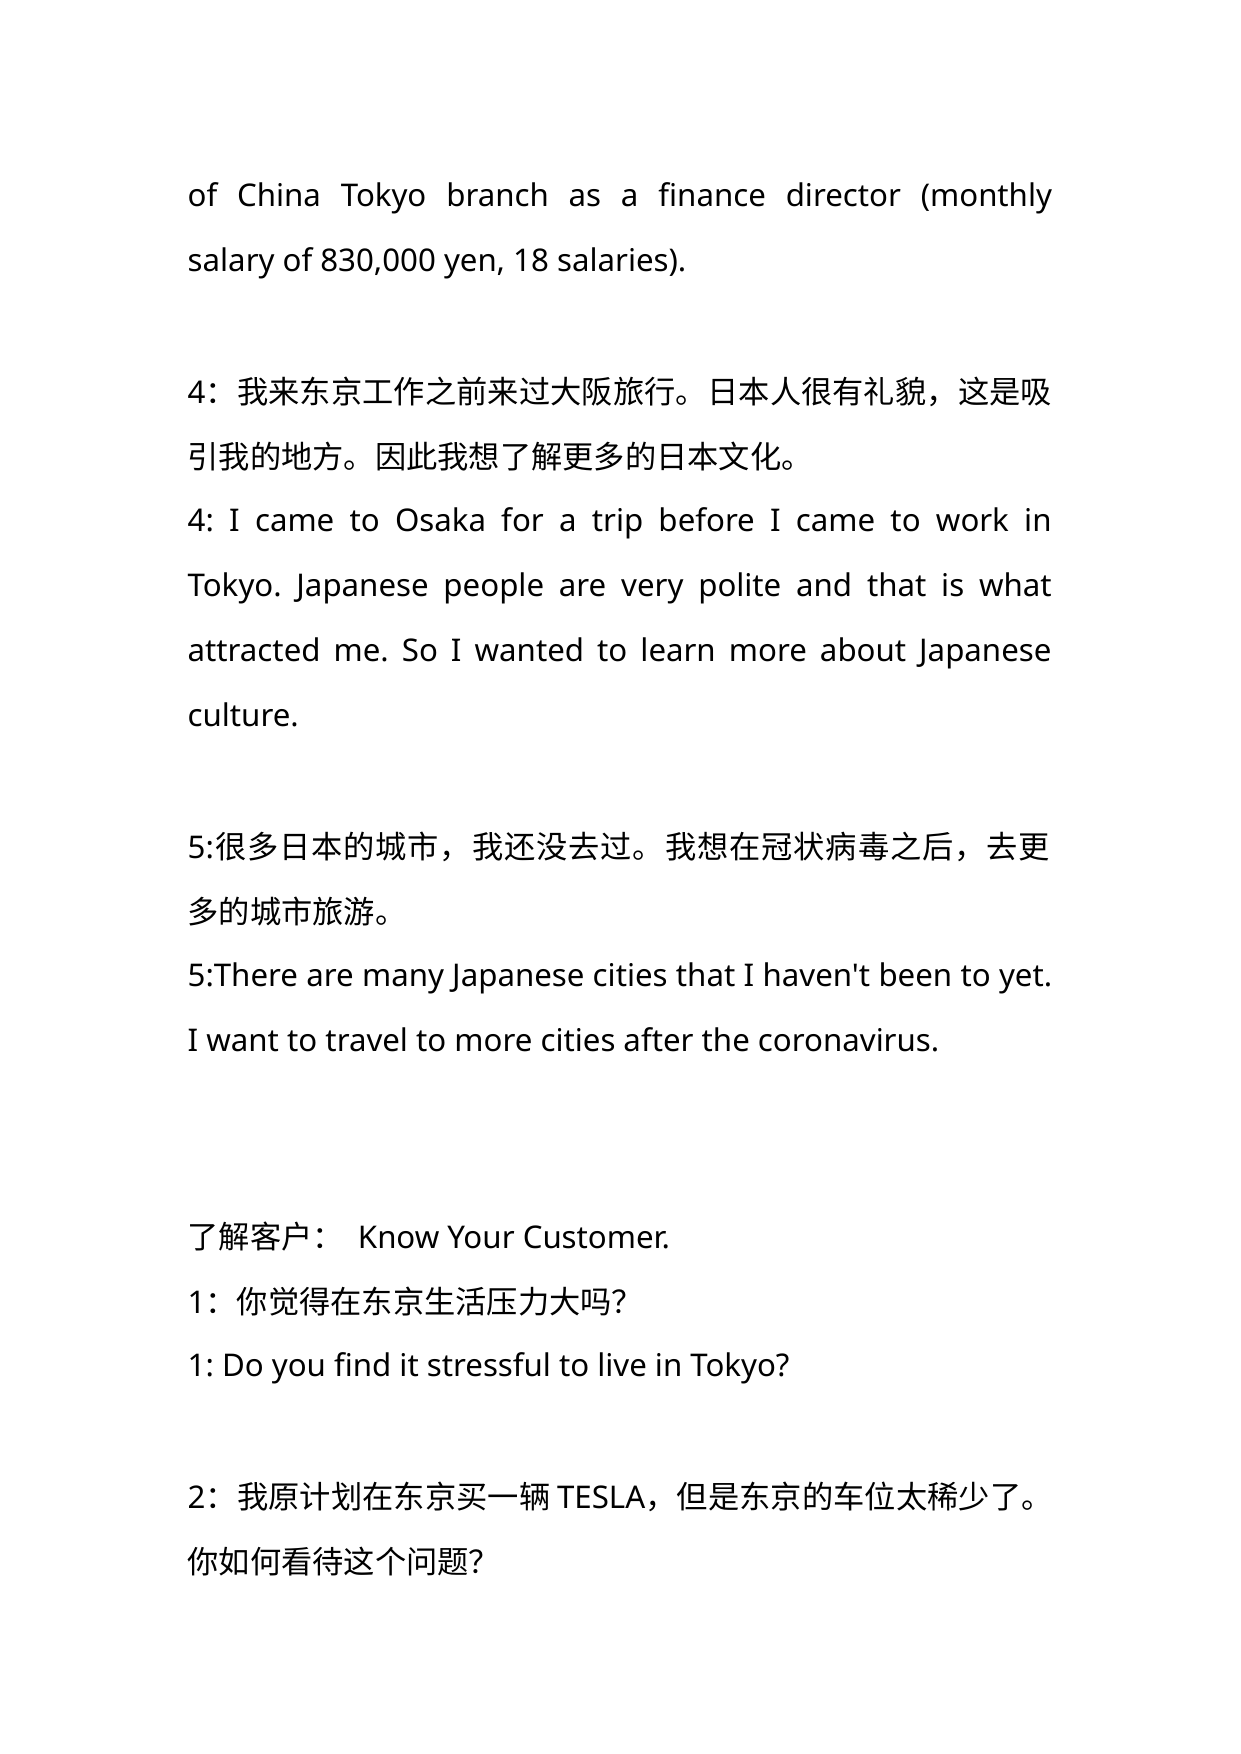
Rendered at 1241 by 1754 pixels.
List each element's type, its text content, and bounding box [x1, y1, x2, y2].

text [187, 162, 1053, 487]
text 1: Do you find it stressful to live in Tokyo? [187, 1332, 1053, 1397]
text 2：我原计划在东京买一辆TESLA，但是东京的车位太稀少了。你如何看待这个问题？ [187, 1462, 1053, 1592]
text 4: I came to Osaka for a trip before I came to work in Tokyo. Japanese people are very polite and that is what attracted me. So I wanted to learn more about Japanese culture. 5:很多日本的城市，我还没去过。我想在冠状病毒之后，去更多的城市旅游。 [187, 487, 1053, 942]
text 5:There are many Japanese cities that I haven't been to yet. I want to travel to more cities after the coronavirus. 了解客户： Know Your Customer. 1：你觉得在东京生活压力大吗？ [187, 942, 1053, 1332]
